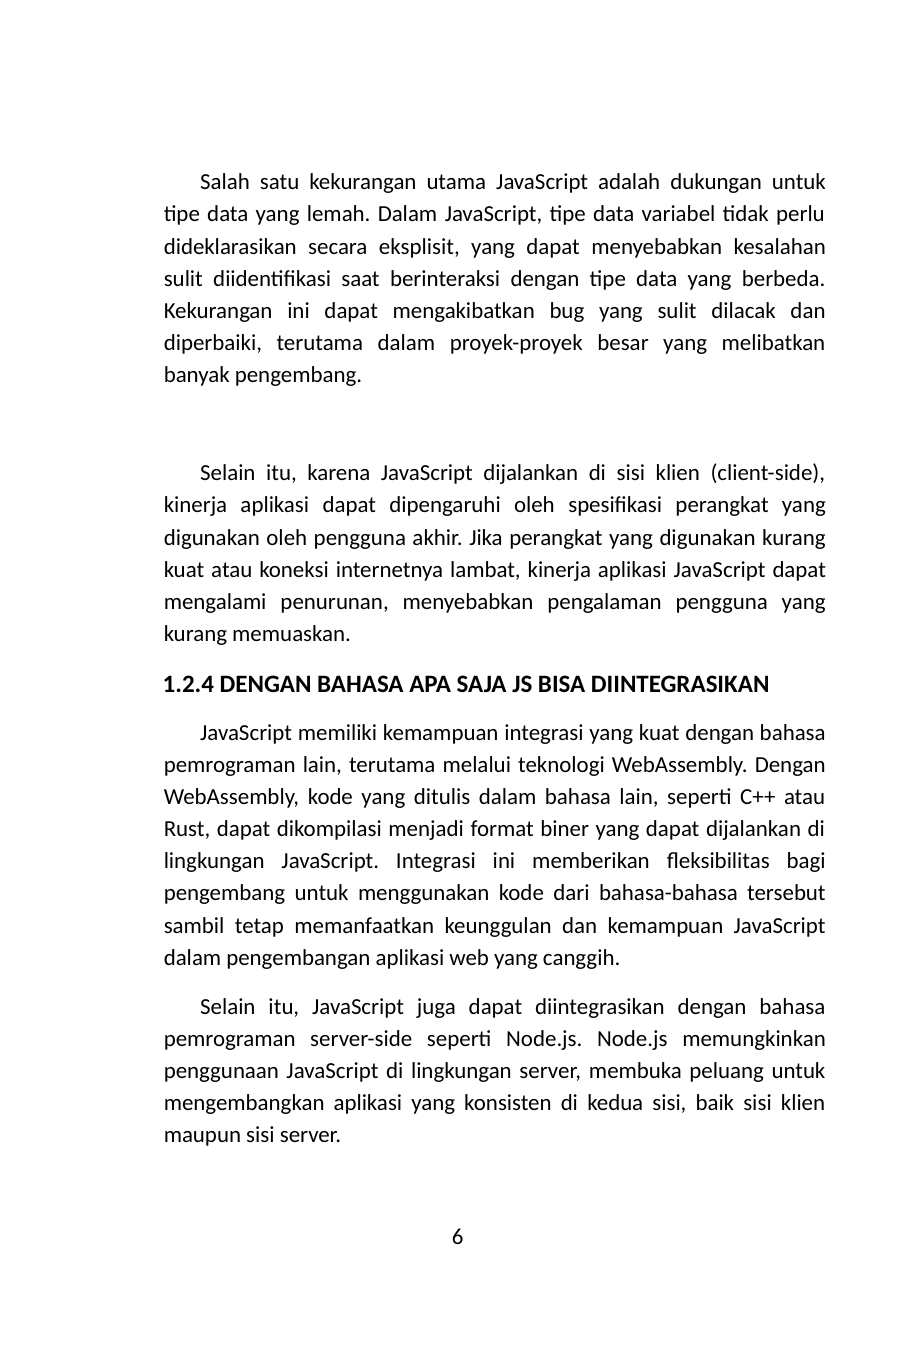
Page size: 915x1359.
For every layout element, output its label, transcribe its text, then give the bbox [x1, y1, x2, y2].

text Selain itu, karena JavaScript dijalankan di sisi klien (client-side), kinerja aplikasi dapat dipengaruhi oleh spesifikasi perangkat yang digunakan oleh pengguna akhir. Jika perangkat yang digunakan kurang kuat atau koneksi internetnya lambat, kinerja aplikasi JavaScript dapat mengalami penurunan, menyebabkan pengalaman pengguna yang kurang memuaskan. [163, 458, 826, 647]
text JavaScript memiliki kemampuan integrasi yang kuat dengan bahasa pemrograman lain, terutama melalui teknologi WebAssembly. Dengan WebAssembly, kode yang ditulis dalam bahasa lain, seperti C++ atau Rust, dapat dikompilasi menjadi format biner yang dapat dijalankan di lingkungan JavaScript. Integrasi ini memberikan fleksibilitas bagi pengembang untuk menggunakan kode dari bahasa-bahasa tersebut sambil tetap memanfaatkan keunggulan dan kemampuan JavaScript dalam pengembangan aplikasi web yang canggih. [163, 718, 826, 971]
subtitle 1.2.4 DENGAN BAHASA APA SAJA JS BISA DIINTEGRASIKAN [88, 668, 826, 698]
text Salah satu kekurangan utama JavaScript adalah dukungan untuk tipe data yang lemah. Dalam JavaScript, tipe data variabel tidak perlu dideklarasikan secara eksplisit, yang dapat menyebabkan kesalahan sulit diidentifikasi saat berinteraksi dengan tipe data yang berbeda. Kekurangan ini dapat mengakibatkan bug yang sulit dilacak dan diperbaiki, terutama dalam proyek-proyek besar yang melibatkan banyak pengembang. [163, 167, 826, 388]
text Selain itu, JavaScript juga dapat diintegrasikan dengan bahasa pemrograman server-side seperti Node.js. Node.js memungkinkan penggunaan JavaScript di lingkungan server, membuka peluang untuk mengembangkan aplikasi yang konsisten di kedua sisi, baik sisi klien maupun sisi server. [163, 992, 826, 1148]
